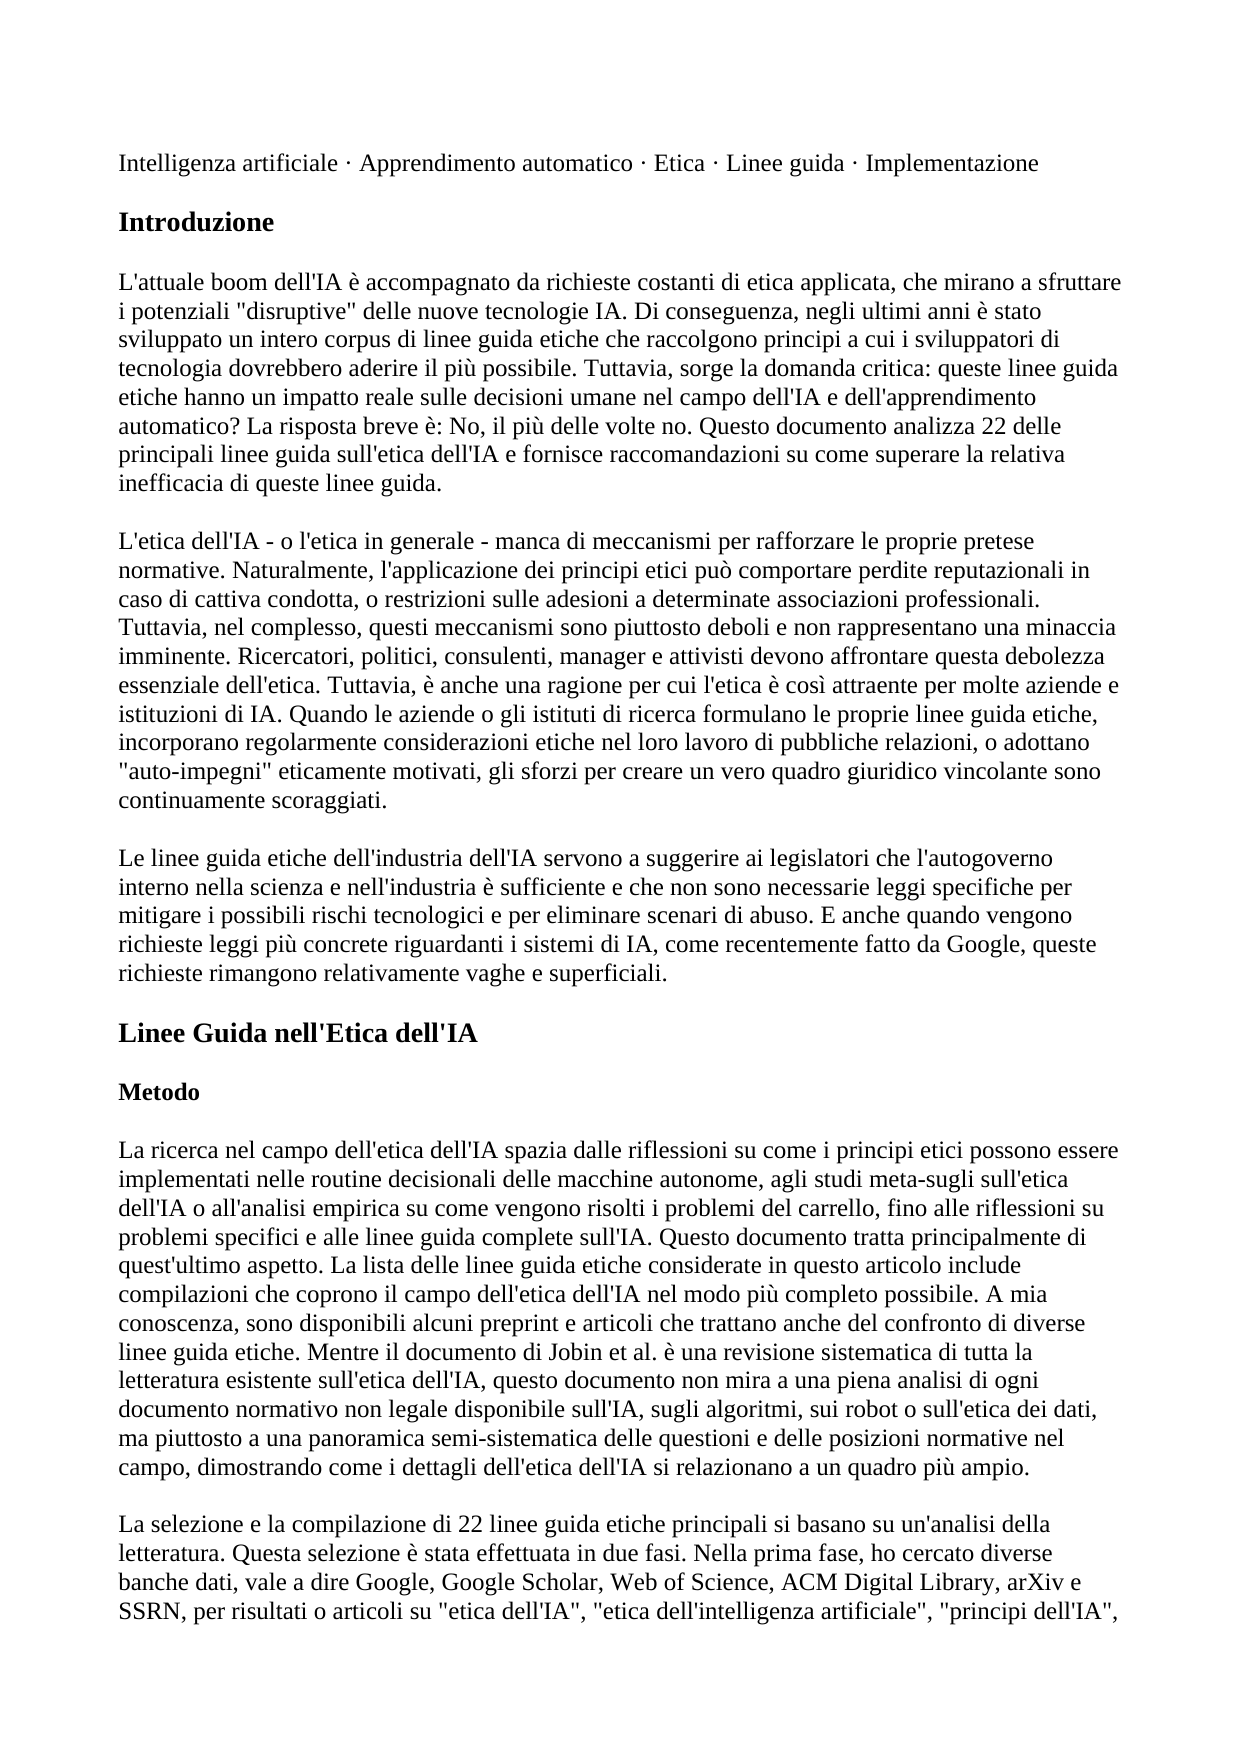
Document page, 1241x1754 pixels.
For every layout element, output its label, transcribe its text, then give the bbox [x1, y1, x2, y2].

text La ricerca nel campo dell'etica dell'IA spazia dalle riflessioni su come i principi etici possono essere implementati nelle routine decisionali delle macchine autonome, agli studi meta-sugli sull'etica dell'IA o all'analisi empirica su come vengono risolti i problemi del carrello, fino alle riflessioni su problemi specifici e alle linee guida complete sull'IA. Questo documento tratta principalmente di quest'ultimo aspetto. La lista delle linee guida etiche considerate in questo articolo include compilazioni che coprono il campo dell'etica dell'IA nel modo più completo possibile. A mia conoscenza, sono disponibili alcuni preprint e articoli che trattano anche del confronto di diverse linee guida etiche. Mentre il documento di Jobin et al. è una revisione sistematica di tutta la letteratura esistente sull'etica dell'IA, questo documento non mira a una piena analisi di ogni documento normativo non legale disponibile sull'IA, sugli algoritmi, sui robot o sull'etica dei dati, ma piuttosto a una panoramica semi-sistematica delle questioni e delle posizioni normative nel campo, dimostrando come i dettagli dell'etica dell'IA si relazionano a un quadro più ampio. [118, 1135, 1122, 1480]
text L'etica dell'IA - o l'etica in generale - manca di meccanismi per rafforzare le proprie pretese normative. Naturalmente, l'applicazione dei principi etici può comportare perdite reputazionali in caso di cattiva condotta, o restrizioni sulle adesioni a determinate associazioni professionali. Tuttavia, nel complesso, questi meccanismi sono piuttosto deboli e non rappresentano una minaccia imminente. Ricercatori, politici, consulenti, manager e attivisti devono affrontare questa debolezza essenziale dell'etica. Tuttavia, è anche una ragione per cui l'etica è così attraente per molte aziende e istituzioni di IA. Quando le aziende o gli istituti di ricerca formulano le proprie linee guida etiche, incorporano regolarmente considerazioni etiche nel loro lavoro di pubbliche relazioni, o adottano "auto-impegni" eticamente motivati, gli sforzi per creare un vero quadro giuridico vincolante sono continuamente scoraggiati. [118, 526, 1122, 814]
text Intelligenza artificiale · Apprendimento automatico · Etica · Linee guida · Implementazione [118, 148, 1122, 176]
text Metodo [118, 1077, 1122, 1106]
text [118, 1509, 1122, 1624]
text Le linee guida etiche dell'industria dell'IA servono a suggerire ai legislatori che l'autogoverno interno nella scienza e nell'industria è sufficiente e che non sono necessarie leggi specifiche per mitigare i possibili rischi tecnologici e per eliminare scenari di abuso. E anche quando vengono richieste leggi più concrete riguardanti i sistemi di IA, come recentemente fatto da Google, queste richieste rimangono relativamente vaghe e superficiali. [118, 843, 1122, 987]
text Linee Guida nell'Etica dell'IA [118, 1016, 1122, 1048]
text L'attuale boom dell'IA è accompagnato da richieste costanti di etica applicata, che mirano a sfruttare i potenziali "disruptive" delle nuove tecnologie IA. Di conseguenza, negli ultimi anni è stato sviluppato un intero corpus di linee guida etiche che raccolgono principi a cui i sviluppatori di tecnologia dovrebbero aderire il più possibile. Tuttavia, sorge la domanda critica: queste linee guida etiche hanno un impatto reale sulle decisioni umane nel campo dell'IA e dell'apprendimento automatico? La risposta breve è: No, il più delle volte no. Questo documento analizza 22 delle principali linee guida sull'etica dell'IA e fornisce raccomandazioni su come superare la relativa inefficacia di queste linee guida. [118, 267, 1122, 497]
text Introduzione [118, 206, 1122, 238]
